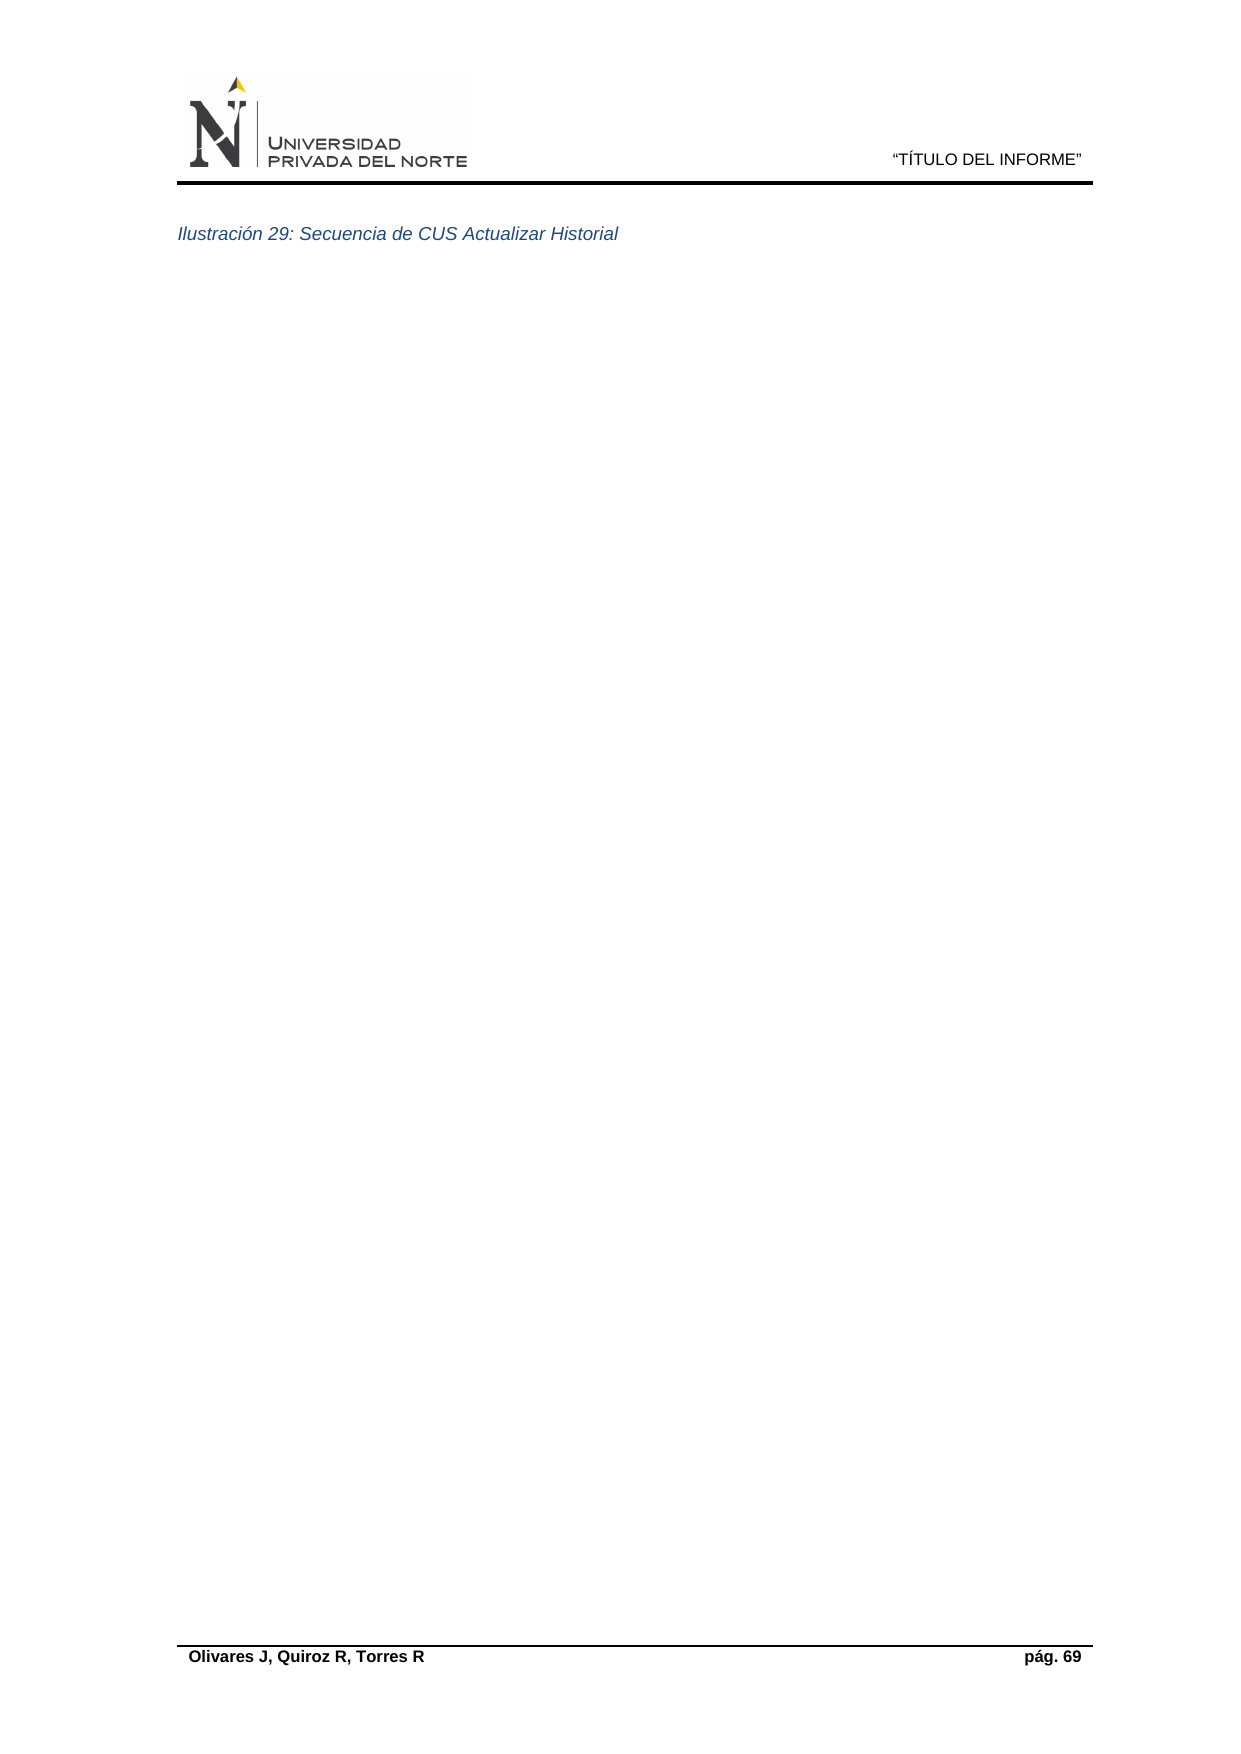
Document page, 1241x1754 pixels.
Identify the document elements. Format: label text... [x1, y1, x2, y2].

picture [188, 73, 469, 169]
